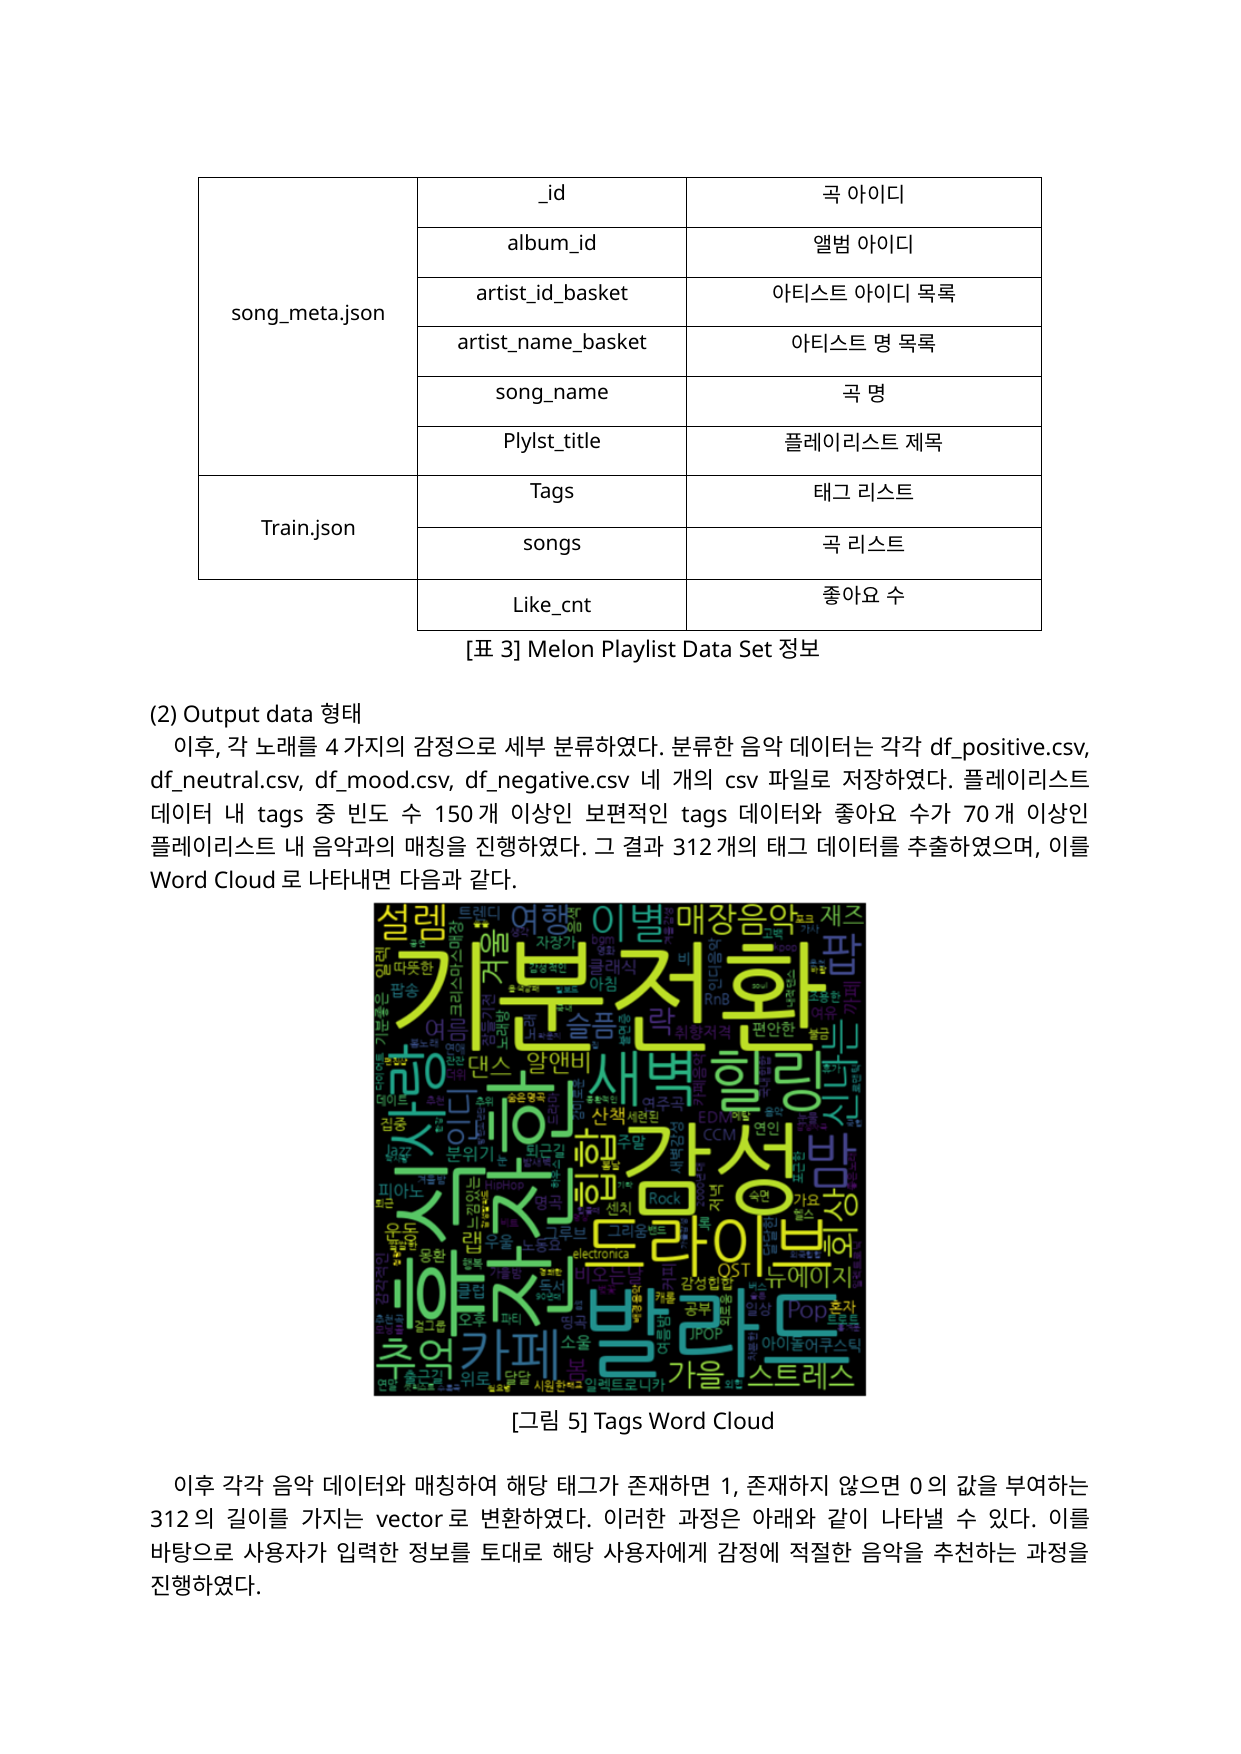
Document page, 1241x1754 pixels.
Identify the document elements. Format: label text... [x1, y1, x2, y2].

table_cell 곡 리스트 [687, 528, 1041, 578]
table_cell 좋아요 수 [687, 580, 1041, 630]
table_cell album_id [418, 228, 686, 277]
table_cell 앨범 아이디 [687, 228, 1041, 277]
table_cell songs [418, 528, 686, 578]
table_cell artist_name_basket [418, 327, 686, 376]
table_cell 태그 리스트 [687, 476, 1041, 527]
text 이후 각각 음악 데이터와 매칭하여 해당 태그가 존재하면 1, 존재하지 않으면 0의 값을 부여하는 312의 길이를 가지는 vector로 변환하였다. 이러한 과정은 아래와 같이 나타낼 수 있다. 이를 바탕으로 사용자가 입력한 정보를 토대로 해당 사용자에게 감정에 적절한 음악을 추천하는 과정을 진행하였다. [150, 1468, 1090, 1601]
picture [366, 895, 874, 1404]
table_cell Like_cnt [418, 580, 686, 630]
table_cell 곡 아이디 [687, 178, 1041, 227]
table_cell 아티스트 아이디 목록 [687, 278, 1041, 326]
text [표 3] Melon Playlist Data Set 정보 [150, 631, 1090, 664]
table_cell song_meta.json [199, 178, 417, 475]
table_cell 곡 명 [687, 377, 1041, 426]
table_cell 플레이리스트 제목 [687, 427, 1041, 475]
text [그림 5] Tags Word Cloud [150, 1403, 1090, 1437]
table_cell artist_id_basket [418, 278, 686, 326]
text 이후, 각 노래를 4가지의 감정으로 세부 분류하였다. 분류한 음악 데이터는 각각 df_positive.csv, df_neutral.csv, df_mood.csv, df_negative.csv 네 개의 csv 파일로 저장하였다. 플레이리스트 데이터 내 tags 중 빈도 수 150개 이상인 보편적인 tags 데이터와 좋아요 수가 70개 이상인 플레이리스트 내 음악과의 매칭을 진행하였다. 그 결과 312개의 태그 데이터를 추출하였으며, 이를 Word Cloud로 나타내면 다음과 같다. [150, 729, 1090, 896]
table_cell _id [418, 178, 686, 227]
table_cell Plylst_title [418, 427, 686, 475]
table_cell song_name [418, 377, 686, 426]
table_cell 아티스트 명 목록 [687, 327, 1041, 376]
text (2) Output data 형태 [150, 696, 1090, 729]
table_cell Train.json [199, 476, 417, 578]
table_cell Tags [418, 476, 686, 527]
